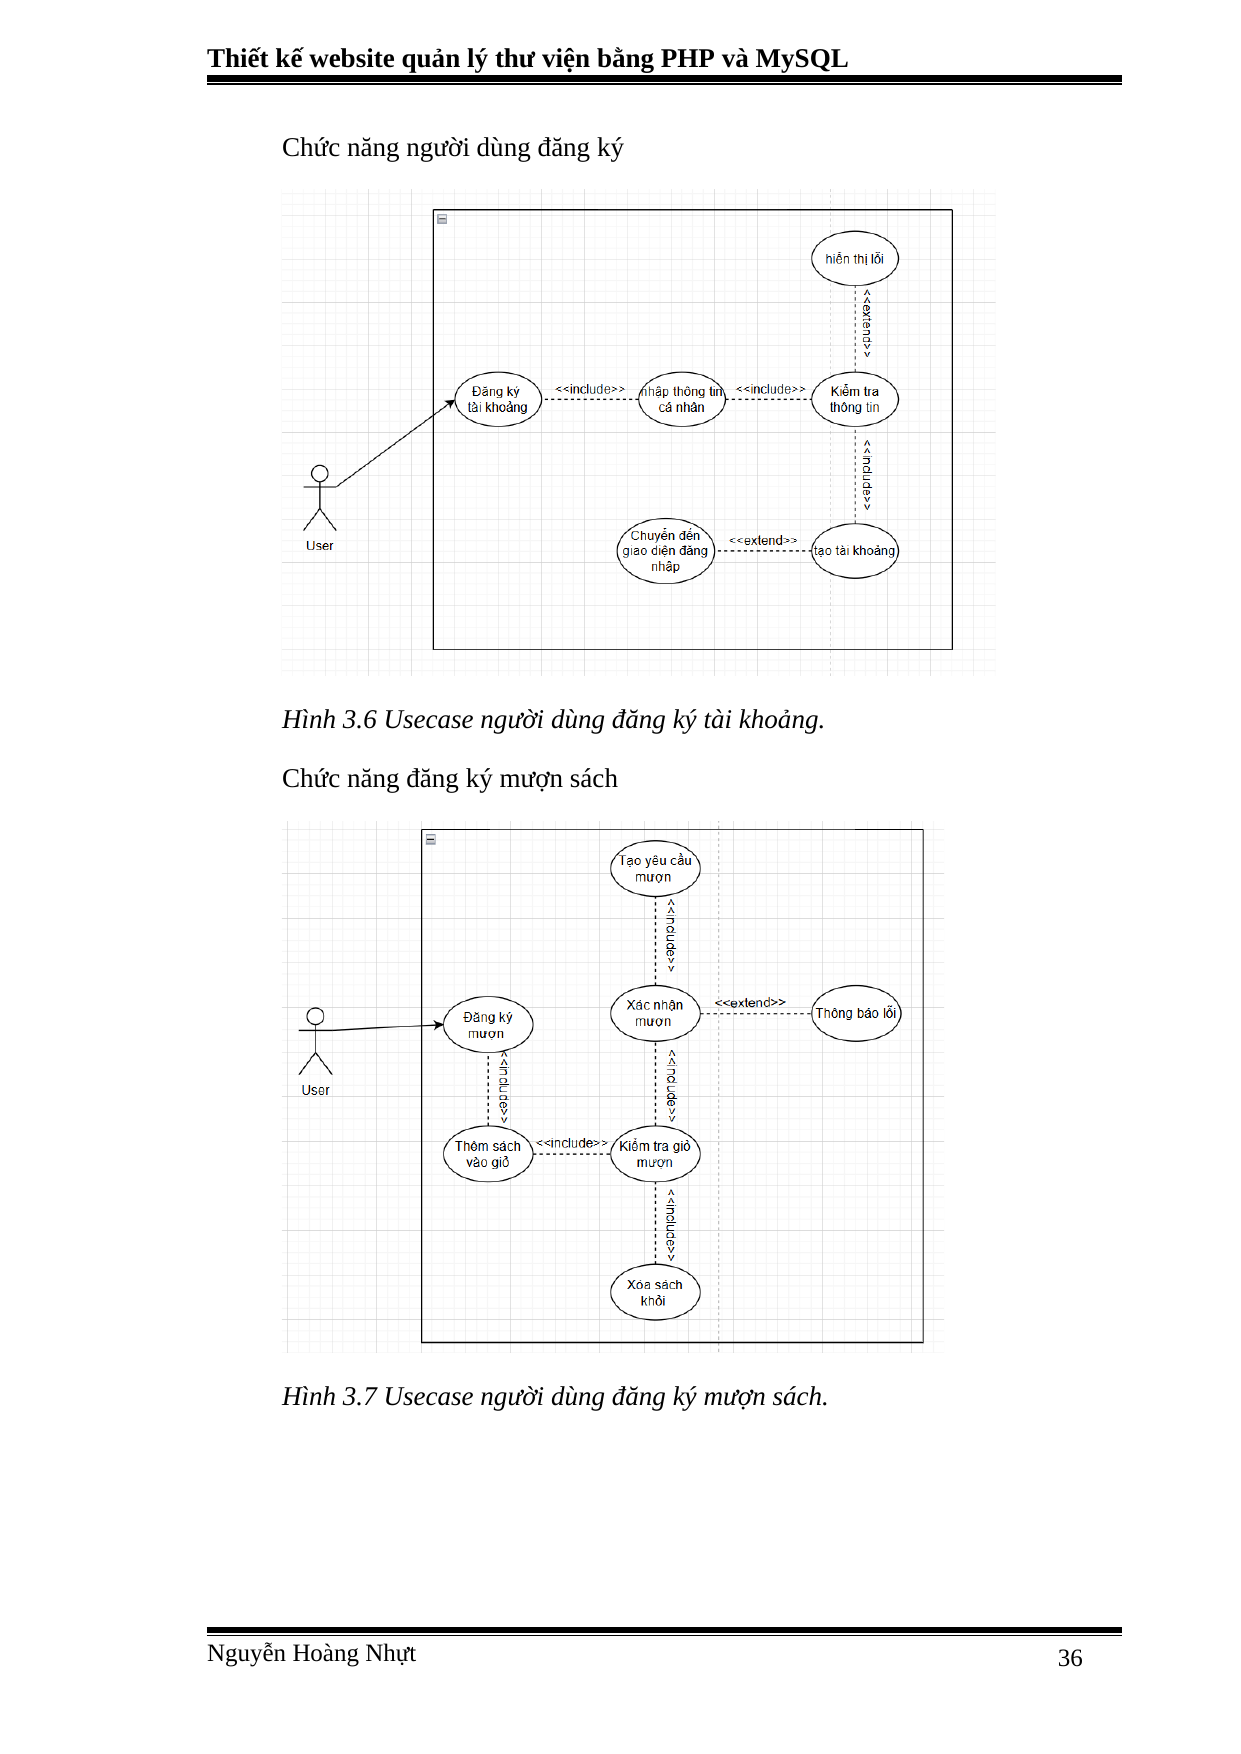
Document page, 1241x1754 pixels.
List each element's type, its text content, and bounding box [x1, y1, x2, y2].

text Chức năng người dùng đăng ký [207, 131, 1122, 162]
text Hình 3.6 Usecase người dùng đăng ký tài khoảng. [207, 703, 1122, 734]
text Hình 3.7 Usecase người dùng đăng ký mượn sách. [207, 1380, 1122, 1411]
text Chức năng đăng ký mượn sách [207, 762, 1122, 793]
picture [281, 189, 996, 676]
picture [281, 821, 945, 1353]
